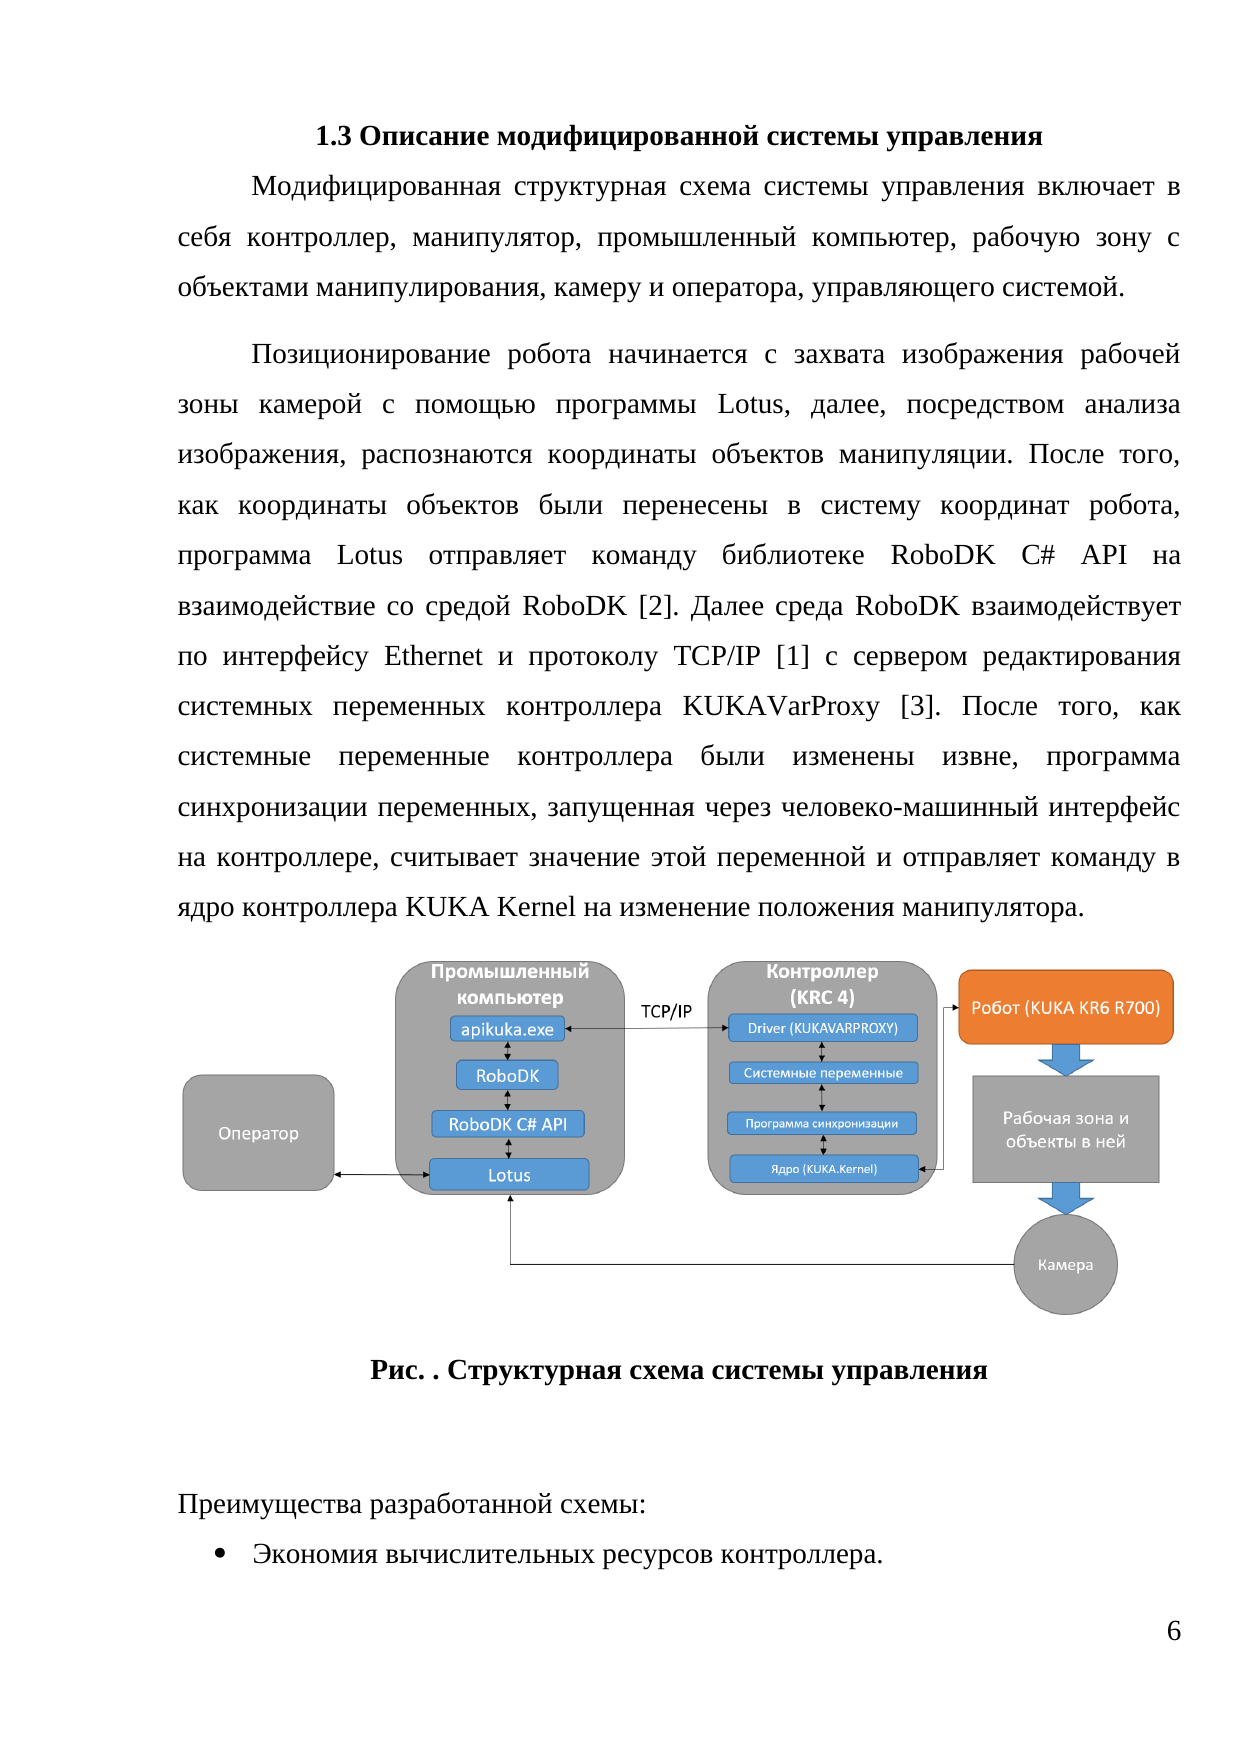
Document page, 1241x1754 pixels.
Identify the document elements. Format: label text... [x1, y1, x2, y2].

text Рис. . Структурная схема системы управления [177, 1352, 1181, 1385]
text Модифицированная структурная схема системы управления включает в себя контроллер, манипулятор, промышленный компьютер, рабочую зону с объектами манипулирования, камеру и оператора, управляющего системой. [177, 168, 1181, 303]
list Экономия вычислительных ресурсов контроллера. [215, 1536, 1181, 1570]
picture [177, 956, 1180, 1319]
text Позиционирование робота начинается с захвата изображения рабочей зоны камерой с помощью программы Lotus, далее, посредством анализа изображения, распознаются координаты объектов манипуляции. После того, как координаты объектов были перенесены в систему координат робота, программа Lotus отправляет команду библиотеке RoboDK C# API на взаимодействие со средой RoboDK [2]. Далее среда RoboDK взаимодействует по интерфейсу Ethernet и протоколу TCP/IP [1] с сервером редактирования системных переменных контроллера KUKAVarProxy [3]. После того, как системные переменные контроллера были изменены извне, программа синхронизации переменных, запущенная через человеко-машинный интерфейс на контроллере, считывает значение этой переменной и отправляет команду в ядро контроллера KUKA Kernel на изменение положения манипулятора. [177, 336, 1181, 923]
text Преимущества разработанной схемы: [177, 1486, 1181, 1519]
subtitle 1.3 Описание модифицированной системы управления [177, 118, 1181, 152]
